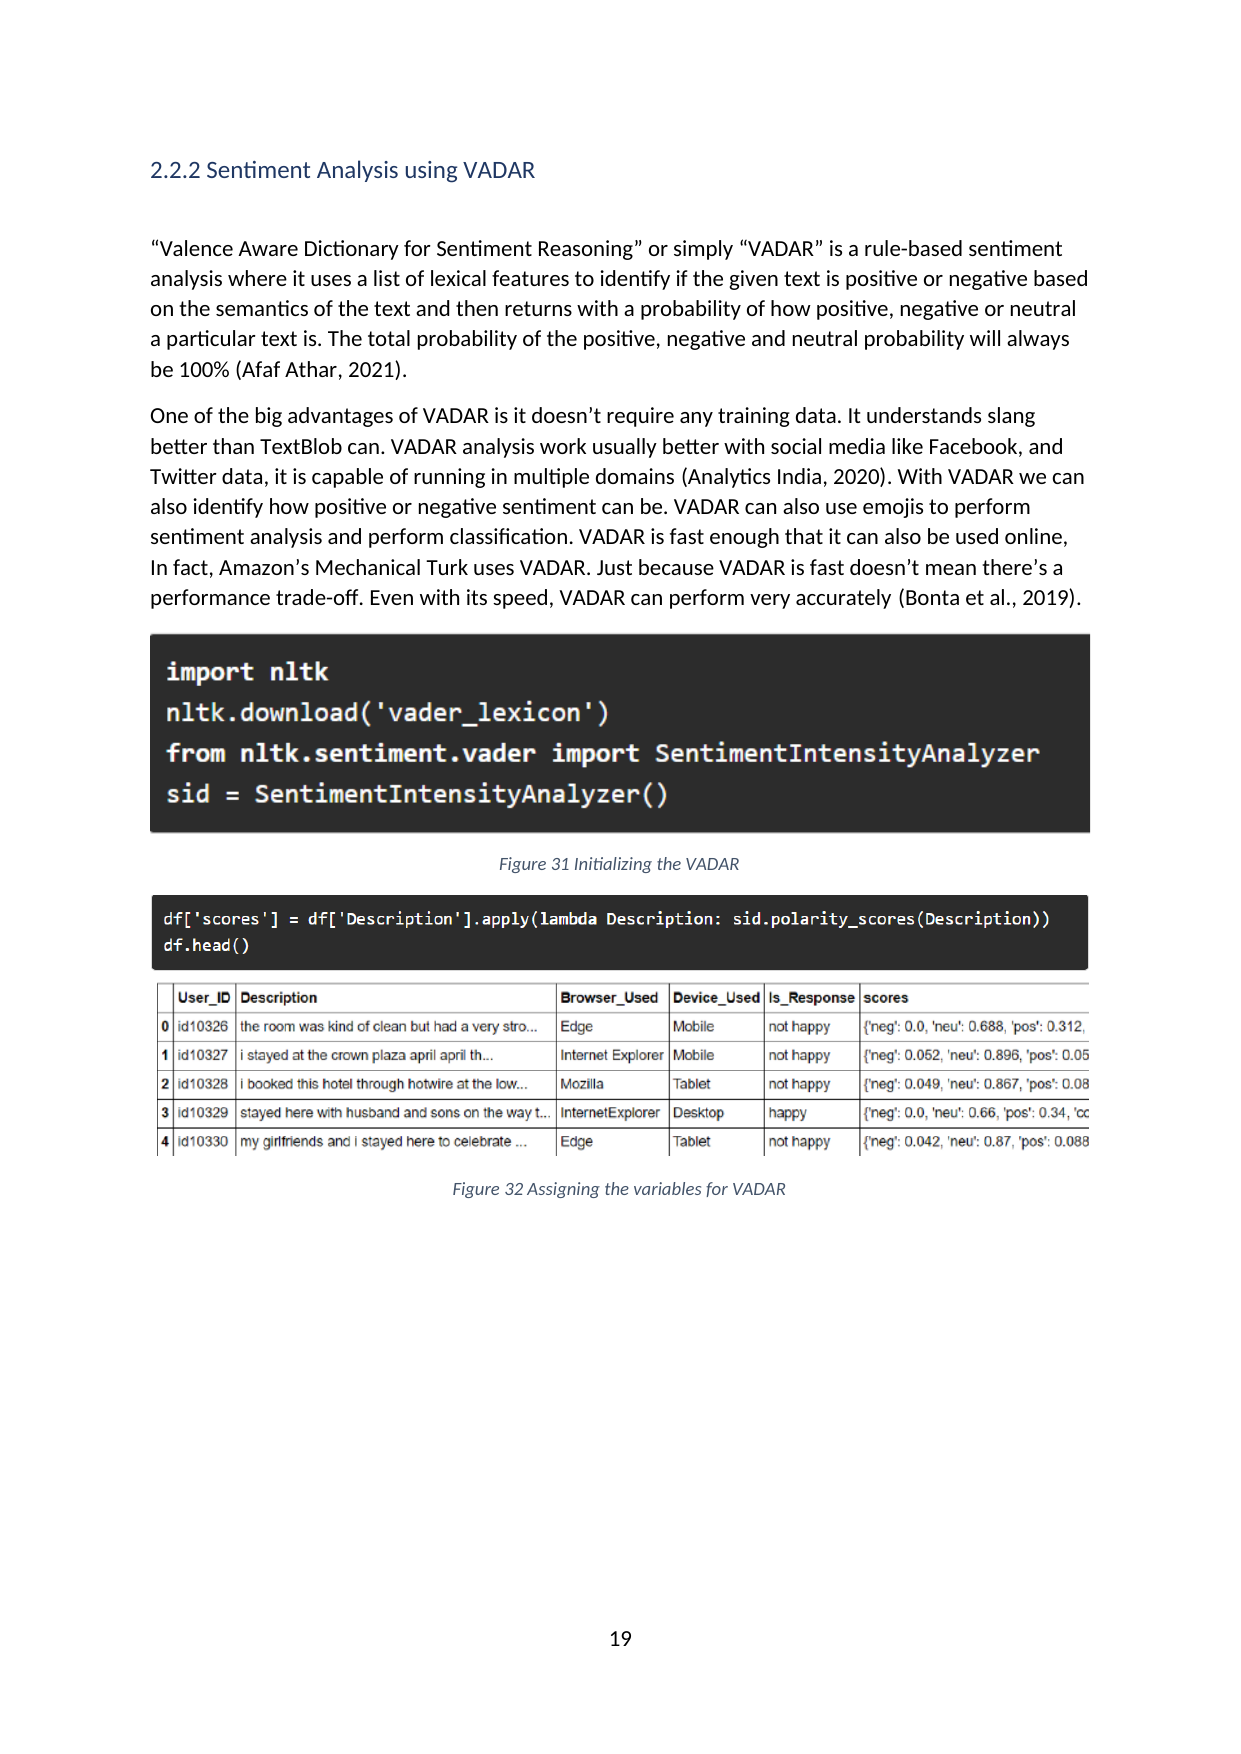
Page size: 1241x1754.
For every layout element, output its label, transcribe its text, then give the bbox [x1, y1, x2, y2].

subtitle 2.2.2 Sentiment Analysis using VADAR [150, 154, 1090, 185]
picture [150, 895, 1091, 1159]
text “Valence Aware Dictionary for Sentiment Reasoning” or simply “VADAR” is a rule-based sentiment analysis where it uses a list of lexical features to identify if the given text is positive or negative based on the semantics of the text and then returns with a probability of how positive, negative or neutral a particular text is. The total probability of the positive, negative and neutral probability will always be 100% . [150, 234, 1090, 383]
text One of the big advantages of VADAR is it doesn’t require any training data. It understands slang better than TextBlob can. VADAR analysis work usually better with social media like Facebook, and Twitter data, it is capable of running in multiple domains . With VADAR we can also identify how positive or negative sentiment can be. VADAR can also use emojis to perform sentiment analysis and perform classification. VADAR is fast enough that it can also be used online, In fact, Amazon’s Mechanical Turk uses VADAR. Just because VADAR is fast doesn’t mean there’s a performance trade-off. Even with its speed, VADAR can perform very accurately . [150, 402, 1090, 611]
text Figure 31 Initializing the VADAR [150, 852, 1090, 875]
text Figure 32 Assigning the variables for VADAR [150, 1177, 1090, 1200]
picture [150, 629, 1091, 834]
